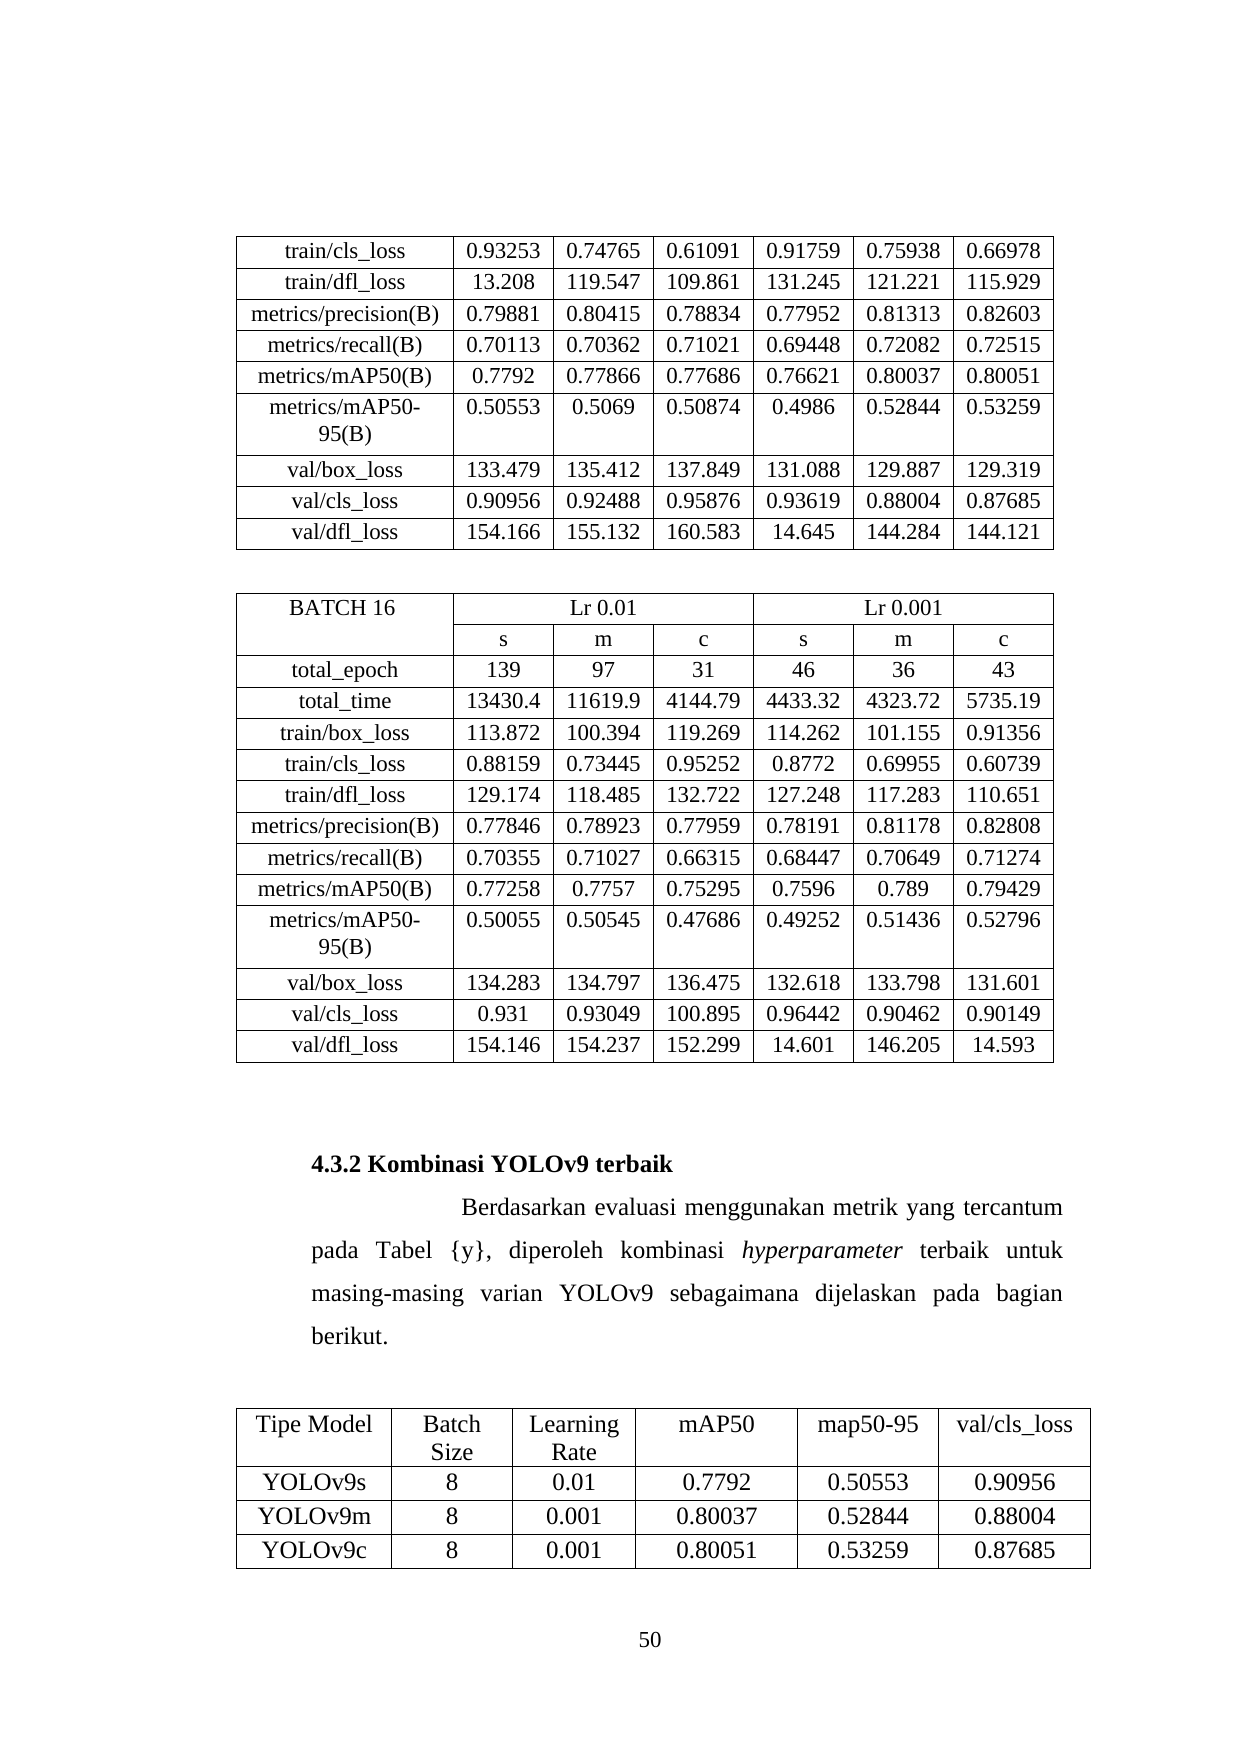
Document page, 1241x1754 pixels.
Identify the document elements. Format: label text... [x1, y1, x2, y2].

table_cell 133.479 [454, 456, 553, 486]
table_cell 0.77866 [554, 362, 653, 392]
table_cell 8 [392, 1467, 512, 1500]
table_cell 14.593 [954, 1031, 1053, 1062]
table_cell 0.82603 [954, 300, 1053, 330]
table_cell 0.69448 [754, 331, 853, 361]
table_cell 129.174 [454, 781, 553, 812]
table_cell metrics/mAP50-95(B) [237, 394, 453, 455]
table_cell 0.61091 [654, 237, 753, 267]
table_cell 0.90149 [954, 1000, 1053, 1030]
table_cell 0.50553 [798, 1467, 938, 1500]
table_cell 0.91356 [954, 719, 1053, 749]
table_cell 0.01 [513, 1467, 635, 1500]
table_cell 109.861 [654, 269, 753, 299]
table_cell 0.70362 [554, 331, 653, 361]
table_cell 0.75938 [854, 237, 953, 267]
table_cell 121.221 [854, 269, 953, 299]
table_cell 0.78191 [754, 813, 853, 843]
table_cell m [854, 625, 953, 655]
text 4.3.2 Kombinasi YOLOv9 terbaik [311, 1149, 1063, 1178]
table_cell metrics/recall(B) [237, 844, 453, 874]
table_cell 0.88004 [939, 1501, 1090, 1534]
table_cell 136.475 [654, 969, 753, 999]
table_cell 0.66315 [654, 844, 753, 874]
table_cell 131.245 [754, 269, 853, 299]
table_cell total_epoch [237, 656, 453, 687]
table_cell 0.69955 [854, 750, 953, 780]
table_cell 0.77258 [454, 875, 553, 905]
table_cell YOLOv9s [237, 1467, 391, 1500]
table_cell 4144.79 [654, 688, 753, 718]
table_cell 0.789 [854, 875, 953, 905]
table_cell YOLOv9m [237, 1501, 391, 1534]
table_cell 100.394 [554, 719, 653, 749]
table_cell 0.53259 [954, 394, 1053, 455]
table_cell 154.237 [554, 1031, 653, 1062]
table_cell 0.50055 [454, 906, 553, 968]
table_cell 13430.4 [454, 688, 553, 718]
table_cell 0.001 [513, 1501, 635, 1534]
table_cell 0.78834 [654, 300, 753, 330]
table_cell 0.68447 [754, 844, 853, 874]
table_cell 0.49252 [754, 906, 853, 968]
table_cell metrics/mAP50(B) [237, 362, 453, 392]
table_cell 154.166 [454, 519, 553, 549]
table_cell 155.132 [554, 519, 653, 549]
table_cell 115.929 [954, 269, 1053, 299]
table_header mAP50 [636, 1409, 797, 1466]
table_cell 132.618 [754, 969, 853, 999]
table_header val/cls_loss [939, 1409, 1090, 1466]
table_cell m [554, 625, 653, 655]
table_cell 0.001 [513, 1535, 635, 1568]
table_cell 0.50553 [454, 394, 553, 455]
table_cell 8 [392, 1501, 512, 1534]
table_cell 0.90956 [454, 487, 553, 517]
table_cell 131.601 [954, 969, 1053, 999]
table_cell 0.8772 [754, 750, 853, 780]
table_cell 0.78923 [554, 813, 653, 843]
table_cell 134.283 [454, 969, 553, 999]
table_cell 0.72082 [854, 331, 953, 361]
table_cell s [454, 625, 553, 655]
table_cell 139 [454, 656, 553, 687]
table_cell 0.71027 [554, 844, 653, 874]
table_cell 5735.19 [954, 688, 1053, 718]
table_cell 0.60739 [954, 750, 1053, 780]
table_cell 0.96442 [754, 1000, 853, 1030]
table_cell 14.645 [754, 519, 853, 549]
table_cell 0.76621 [754, 362, 853, 392]
table_cell 0.7596 [754, 875, 853, 905]
table_cell 127.248 [754, 781, 853, 812]
table_cell 117.283 [854, 781, 953, 812]
table_cell 0.72515 [954, 331, 1053, 361]
table_header Tipe Model [237, 1409, 391, 1466]
table_cell YOLOv9c [237, 1535, 391, 1568]
table_cell s [754, 625, 853, 655]
table_cell val/dfl_loss [237, 519, 453, 549]
table_cell 0.81313 [854, 300, 953, 330]
table_cell 0.66978 [954, 237, 1053, 267]
table_cell val/box_loss [237, 456, 453, 486]
table_header Lr 0.01 [454, 594, 753, 624]
table_cell 146.205 [854, 1031, 953, 1062]
table_cell metrics/precision(B) [237, 300, 453, 330]
table_cell 0.5069 [554, 394, 653, 455]
table_cell 0.95252 [654, 750, 753, 780]
table_cell 0.90956 [939, 1467, 1090, 1500]
table_cell 0.80415 [554, 300, 653, 330]
table_cell val/cls_loss [237, 1000, 453, 1030]
table_cell 13.208 [454, 269, 553, 299]
table_cell 31 [654, 656, 753, 687]
table_cell val/cls_loss [237, 487, 453, 517]
table_cell 14.601 [754, 1031, 853, 1062]
table_cell 0.50874 [654, 394, 753, 455]
table_cell 46 [754, 656, 853, 687]
table_cell 97 [554, 656, 653, 687]
table_cell 11619.9 [554, 688, 653, 718]
table_cell 137.849 [654, 456, 753, 486]
table_cell 4433.32 [754, 688, 853, 718]
table_cell 0.52844 [854, 394, 953, 455]
table_cell train/cls_loss [237, 750, 453, 780]
table_cell train/box_loss [237, 719, 453, 749]
table_cell 0.77952 [754, 300, 853, 330]
table_header Lr 0.001 [754, 594, 1053, 624]
table_cell 119.547 [554, 269, 653, 299]
table_cell 100.895 [654, 1000, 753, 1030]
table_cell metrics/precision(B) [237, 813, 453, 843]
table_cell 0.81178 [854, 813, 953, 843]
table_cell val/box_loss [237, 969, 453, 999]
table_cell 0.75295 [654, 875, 753, 905]
table_cell 0.73445 [554, 750, 653, 780]
table_cell 0.92488 [554, 487, 653, 517]
table_cell 0.77686 [654, 362, 753, 392]
table_cell 4323.72 [854, 688, 953, 718]
table_cell 0.77846 [454, 813, 553, 843]
table_cell 118.485 [554, 781, 653, 812]
table_cell 0.71021 [654, 331, 753, 361]
table_cell 0.77959 [654, 813, 753, 843]
table_cell 154.146 [454, 1031, 553, 1062]
table_header map50-95 [798, 1409, 938, 1466]
table_cell train/dfl_loss [237, 781, 453, 812]
table_cell 134.797 [554, 969, 653, 999]
table_cell 0.4986 [754, 394, 853, 455]
table_cell 0.93049 [554, 1000, 653, 1030]
table_header BATCH 16 [237, 594, 453, 655]
table_cell 0.87685 [939, 1535, 1090, 1568]
table_cell 0.70355 [454, 844, 553, 874]
table_cell 101.155 [854, 719, 953, 749]
table_cell 144.284 [854, 519, 953, 549]
table_cell 0.95876 [654, 487, 753, 517]
table_cell 129.319 [954, 456, 1053, 486]
table_cell 0.93619 [754, 487, 853, 517]
table_cell 135.412 [554, 456, 653, 486]
table_cell 0.50545 [554, 906, 653, 968]
table_cell 0.52844 [798, 1501, 938, 1534]
table_cell 0.7757 [554, 875, 653, 905]
table_cell 36 [854, 656, 953, 687]
table_cell 113.872 [454, 719, 553, 749]
table_cell 0.7792 [636, 1467, 797, 1500]
table_cell 0.71274 [954, 844, 1053, 874]
table_cell 0.47686 [654, 906, 753, 968]
table_cell 119.269 [654, 719, 753, 749]
table_cell total_time [237, 688, 453, 718]
table_cell 133.798 [854, 969, 953, 999]
table_cell 152.299 [654, 1031, 753, 1062]
table_cell 0.87685 [954, 487, 1053, 517]
table_cell train/cls_loss [237, 237, 453, 267]
table_cell train/dfl_loss [237, 269, 453, 299]
table_cell val/dfl_loss [237, 1031, 453, 1062]
table_cell 0.88004 [854, 487, 953, 517]
table_cell 0.70113 [454, 331, 553, 361]
table_cell 0.79881 [454, 300, 553, 330]
table_cell c [654, 625, 753, 655]
table_cell 0.74765 [554, 237, 653, 267]
table_cell 0.7792 [454, 362, 553, 392]
table_cell 8 [392, 1535, 512, 1568]
table_cell 0.80037 [636, 1501, 797, 1534]
table_header Batch Size [392, 1409, 512, 1466]
table_cell 114.262 [754, 719, 853, 749]
table_cell 43 [954, 656, 1053, 687]
table_cell 0.53259 [798, 1535, 938, 1568]
table_cell 0.90462 [854, 1000, 953, 1030]
table_cell 0.88159 [454, 750, 553, 780]
table_cell 160.583 [654, 519, 753, 549]
table_cell 0.80051 [636, 1535, 797, 1568]
table_cell 144.121 [954, 519, 1053, 549]
table_cell 0.51436 [854, 906, 953, 968]
table_cell 0.80051 [954, 362, 1053, 392]
table_cell 0.80037 [854, 362, 953, 392]
table_cell 0.91759 [754, 237, 853, 267]
table_cell 0.931 [454, 1000, 553, 1030]
table_cell metrics/mAP50(B) [237, 875, 453, 905]
table_cell 0.79429 [954, 875, 1053, 905]
table_cell 129.887 [854, 456, 953, 486]
table_cell metrics/mAP50-95(B) [237, 906, 453, 968]
table_cell 0.93253 [454, 237, 553, 267]
table_cell 132.722 [654, 781, 753, 812]
table_cell metrics/recall(B) [237, 331, 453, 361]
text Berdasarkan evaluasi menggunakan metrik yang tercantum pada Tabel {y}, diperoleh kombinasi hyperparameter terbaik untuk masing-masing varian YOLOv9 sebagaimana dijelaskan pada bagian berikut. [311, 1192, 1063, 1350]
table_cell 110.651 [954, 781, 1053, 812]
table_cell 0.70649 [854, 844, 953, 874]
table_header Learning Rate [513, 1409, 635, 1466]
table_cell 0.82808 [954, 813, 1053, 843]
table_cell 0.52796 [954, 906, 1053, 968]
table_cell 131.088 [754, 456, 853, 486]
table_cell c [954, 625, 1053, 655]
